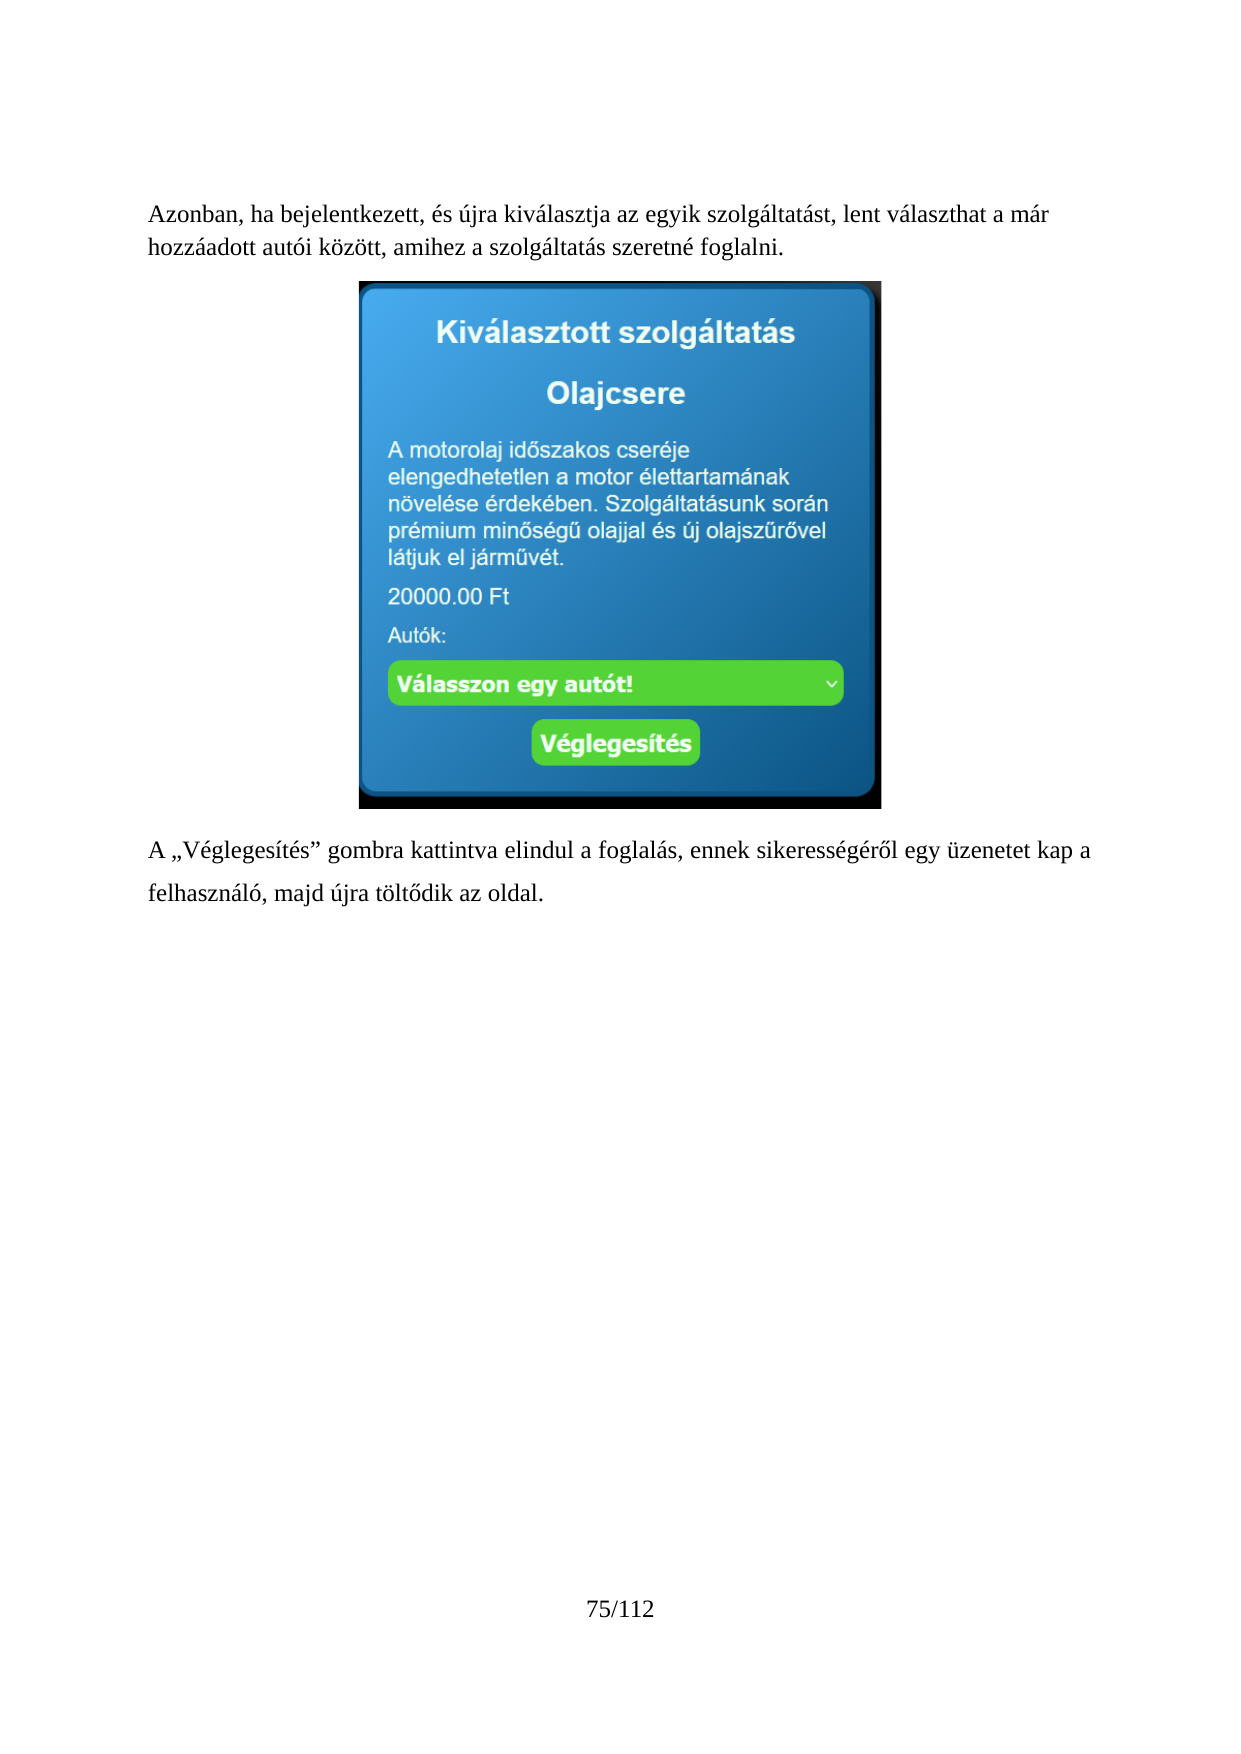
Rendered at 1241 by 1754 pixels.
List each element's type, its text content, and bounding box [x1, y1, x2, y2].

picture [358, 281, 882, 809]
text Azonban, ha bejelentkezett, és újra kiválasztja az egyik szolgáltatást, lent választhat a már hozzáadott autói között, amihez a szolgáltatás szeretné foglalni. [148, 199, 1092, 261]
text A „Véglegesítés” gombra kattintva elindul a foglalás, ennek sikerességéről egy üzenetet kap a felhasználó, majd újra töltődik az oldal. [148, 835, 1092, 907]
